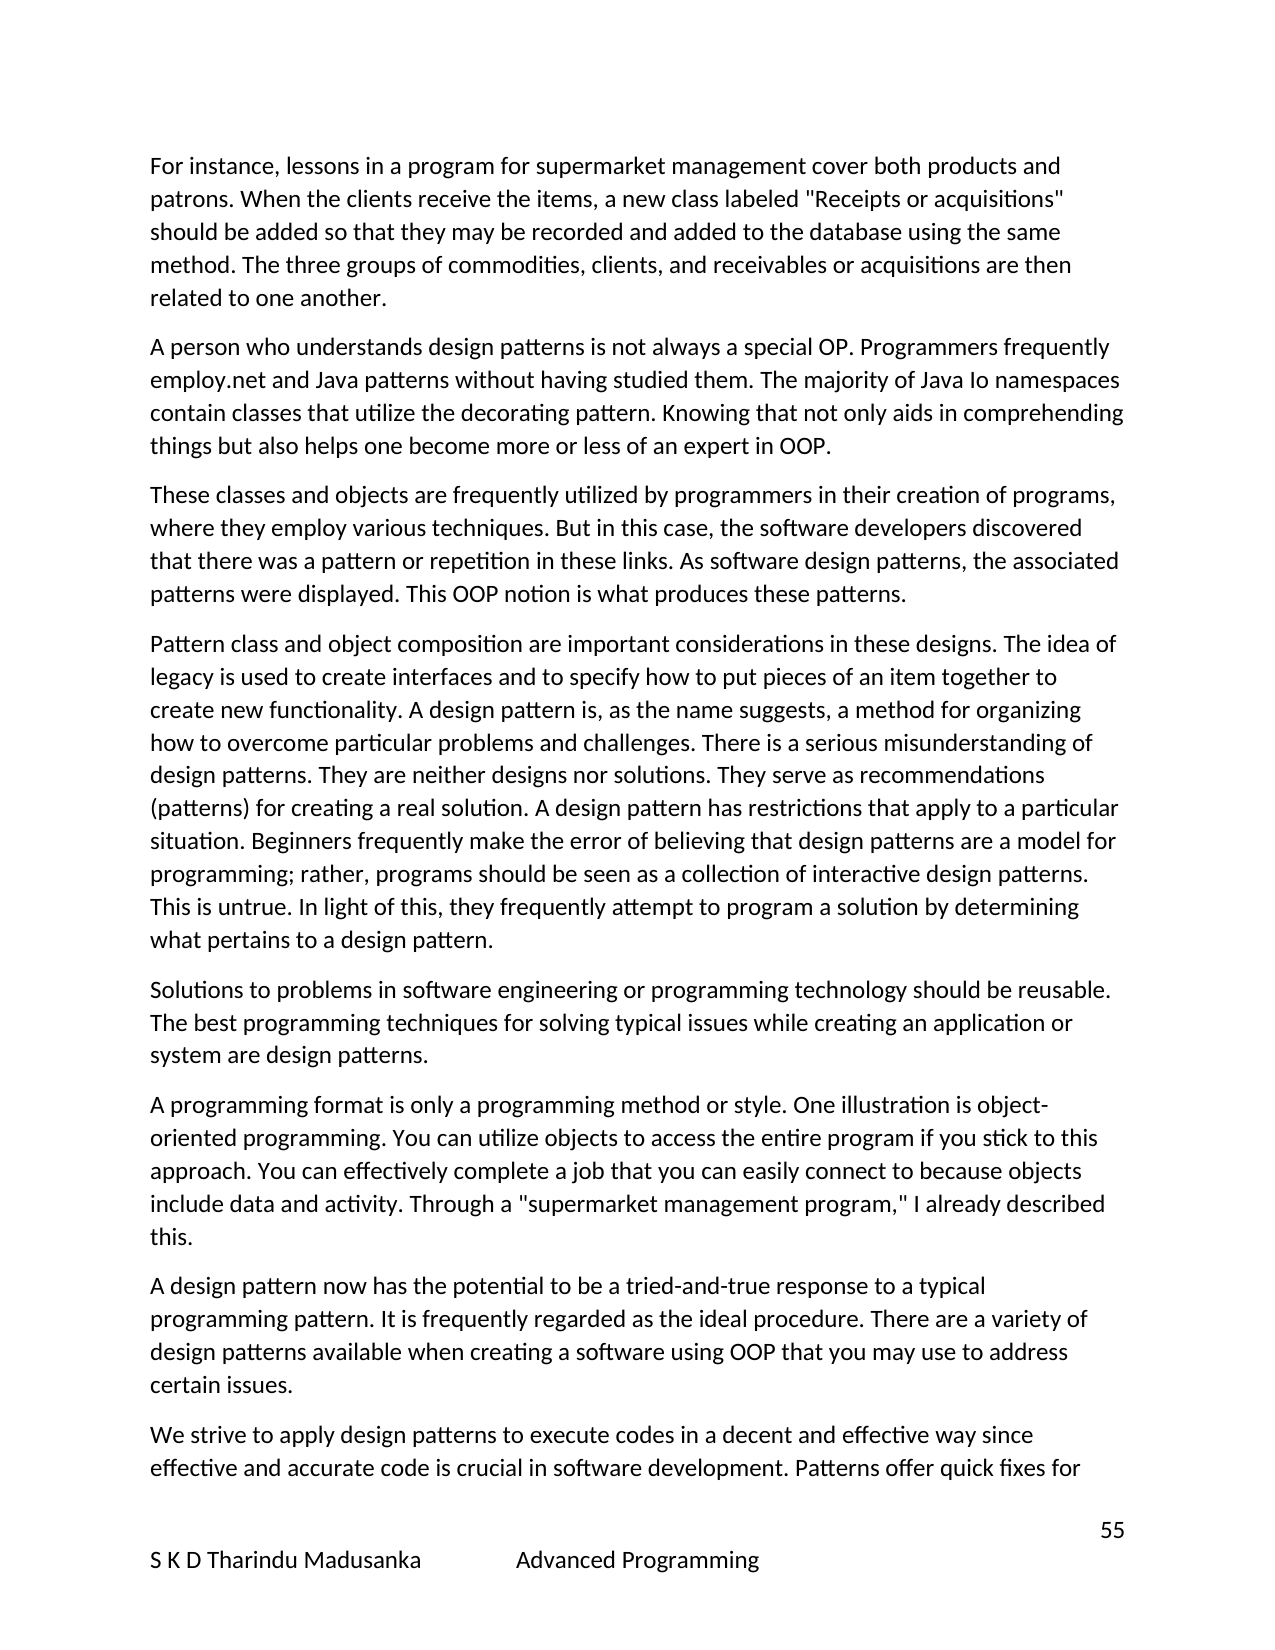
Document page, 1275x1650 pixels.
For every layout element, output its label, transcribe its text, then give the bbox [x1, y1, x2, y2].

text A programming format is only a programming method or style. One illustration is object-oriented programming. You can utilize objects to access the entire program if you stick to this approach. You can effectively complete a job that you can easily connect to because objects include data and activity. Through a "supermarket management program," I already described this. [150, 1089, 1125, 1251]
text For instance, lessons in a program for supermarket management cover both products and patrons. When the clients receive the items, a new class labeled "Receipts or acquisitions" should be added so that they may be recorded and added to the database using the same method. The three groups of commodities, clients, and receivables or acquisitions are then related to one another. [150, 150, 1125, 312]
text Solutions to problems in software engineering or programming technology should be reusable. The best programming techniques for solving typical issues while creating an application or system are design patterns. [150, 974, 1125, 1070]
text These classes and objects are frequently utilized by programmers in their creation of programs, where they employ various techniques. But in this case, the software developers discovered that there was a pattern or repetition in these links. As software design patterns, the associated patterns were displayed. This OOP notion is what produces these patterns. [150, 479, 1125, 609]
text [150, 1419, 1125, 1482]
text A design pattern now has the potential to be a tried-and-true response to a typical programming pattern. It is frequently regarded as the ideal procedure. There are a variety of design patterns available when creating a software using OOP that you may use to address certain issues. [150, 1270, 1125, 1400]
text A person who understands design patterns is not always a special OP. Programmers frequently employ.net and Java patterns without having studied them. The majority of Java Io namespaces contain classes that utilize the decorating pattern. Knowing that not only aids in comprehending things but also helps one become more or less of an expert in OOP. [150, 331, 1125, 461]
text Pattern class and object composition are important considerations in these designs. The idea of legacy is used to create interfaces and to specify how to put pieces of an item together to create new functionality. A design pattern is, as the name suggests, a method for organizing how to overcome particular problems and challenges. There is a serious misunderstanding of design patterns. They are neither designs nor solutions. They serve as recommendations (patterns) for creating a real solution. A design pattern has restrictions that apply to a particular situation. Beginners frequently make the error of believing that design patterns are a model for programming; rather, programs should be seen as a collection of interactive design patterns. This is untrue. In light of this, they frequently attempt to program a solution by determining what pertains to a design pattern. [150, 628, 1125, 955]
